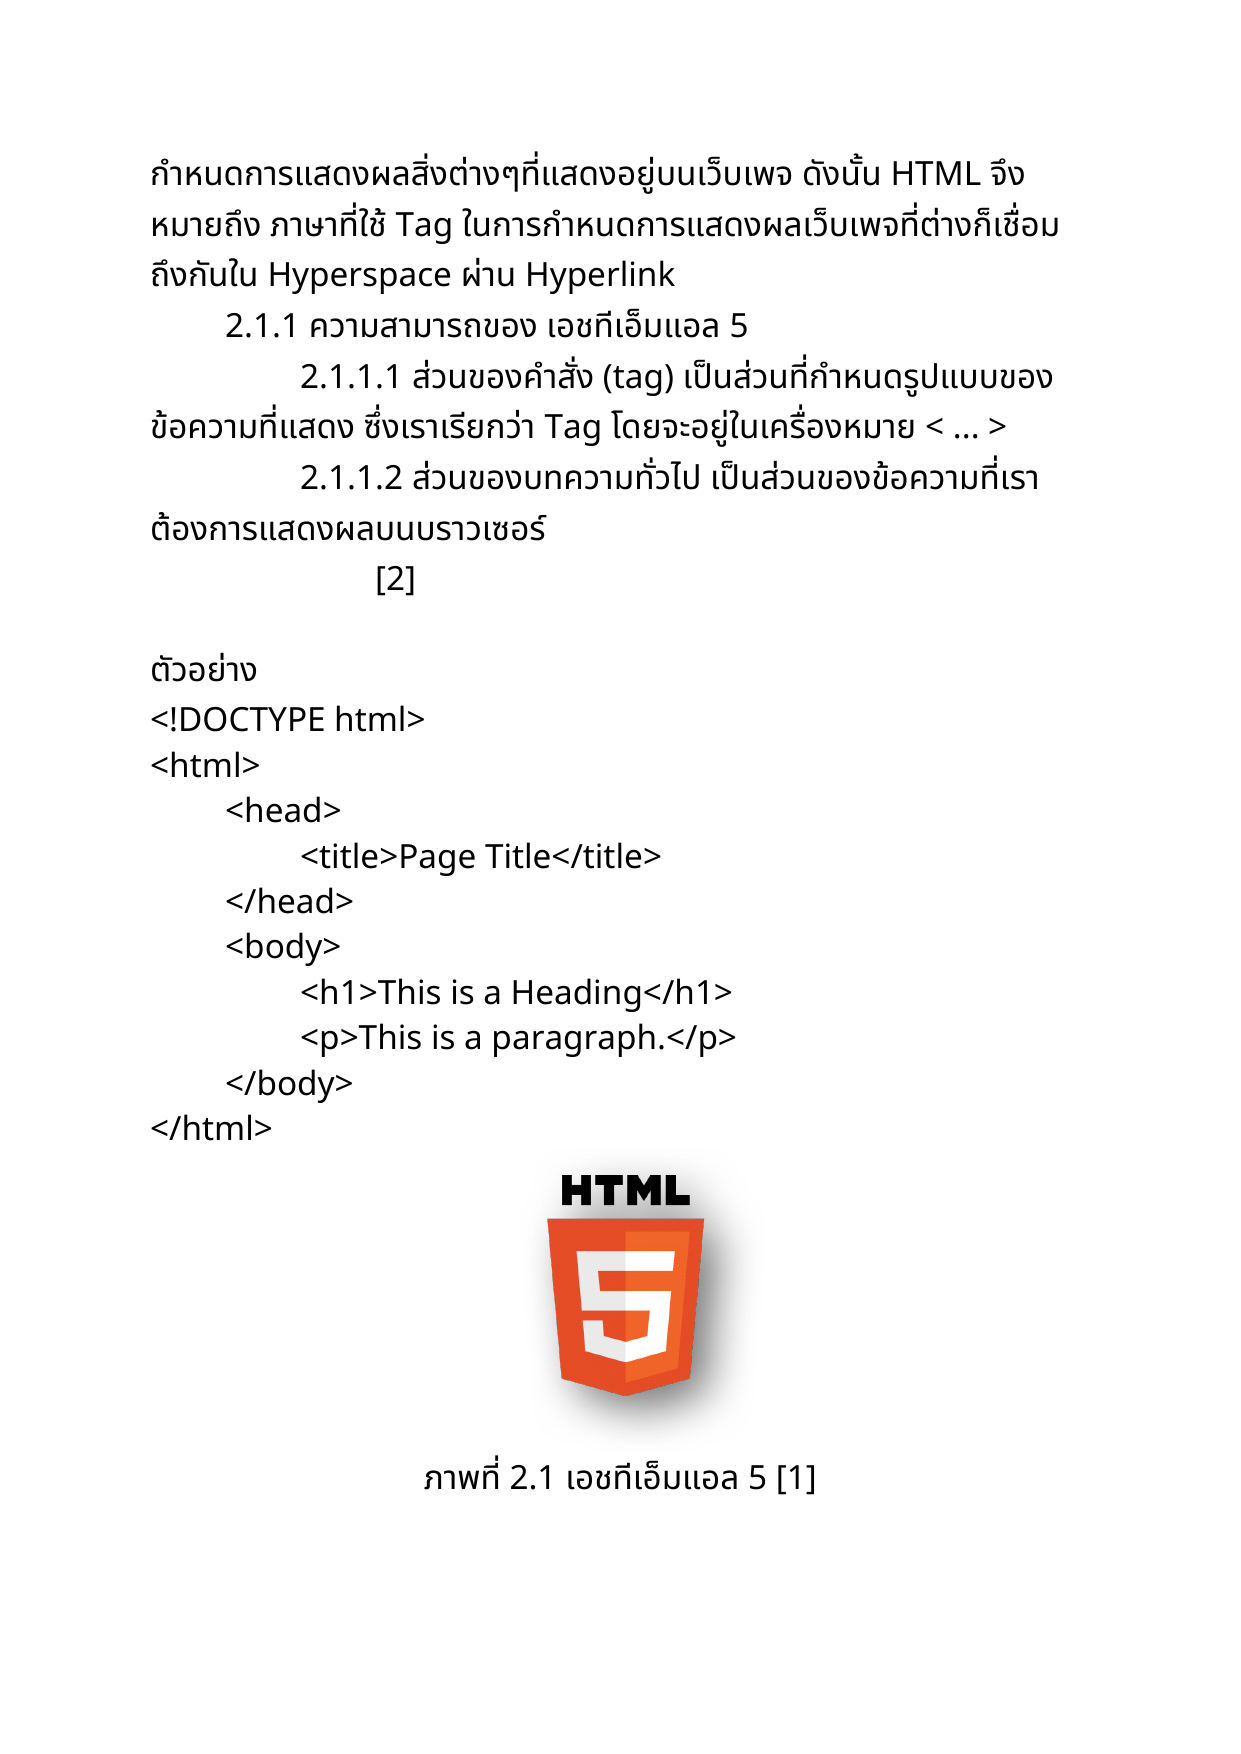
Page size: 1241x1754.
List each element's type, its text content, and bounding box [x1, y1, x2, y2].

text <head> [225, 787, 1090, 832]
text <!DOCTYPE html> [150, 696, 1090, 742]
text </body> [225, 1059, 1090, 1105]
text 2.1.1.1 ส่วนของคำสั่ง (tag) เป็นส่วนที่กำหนดรูปแบบของข้อความที่แสดง ซึ่งเราเรียกว่า Tag โดยจะอยู่ในเครื่องหมาย < ... > [150, 352, 1090, 454]
text <html> [150, 742, 1090, 787]
text <p>This is a paragraph.</p> [225, 1014, 1090, 1059]
picture [515, 1175, 736, 1396]
text ภาพที่ 2.1 เอชทีเอ็มแอล 5 [1] [150, 1454, 1090, 1504]
text ตัวอย่าง [150, 646, 1090, 696]
text <h1>This is a Heading</h1> [225, 969, 1090, 1014]
text <title>Page Title</title> [225, 832, 1090, 878]
text </html> [150, 1105, 1090, 1150]
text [150, 150, 1090, 302]
text 2.1.1 ความสามารถของ เอชทีเอ็มแอล 5 [150, 302, 1090, 352]
text </head> [225, 878, 1090, 923]
text 2.1.1.2 ส่วนของบทความทั่วไป เป็นส่วนของข้อความที่เราต้องการแสดงผลบนบราวเซอร์ [2] [150, 454, 1090, 600]
text <body> [225, 923, 1090, 969]
